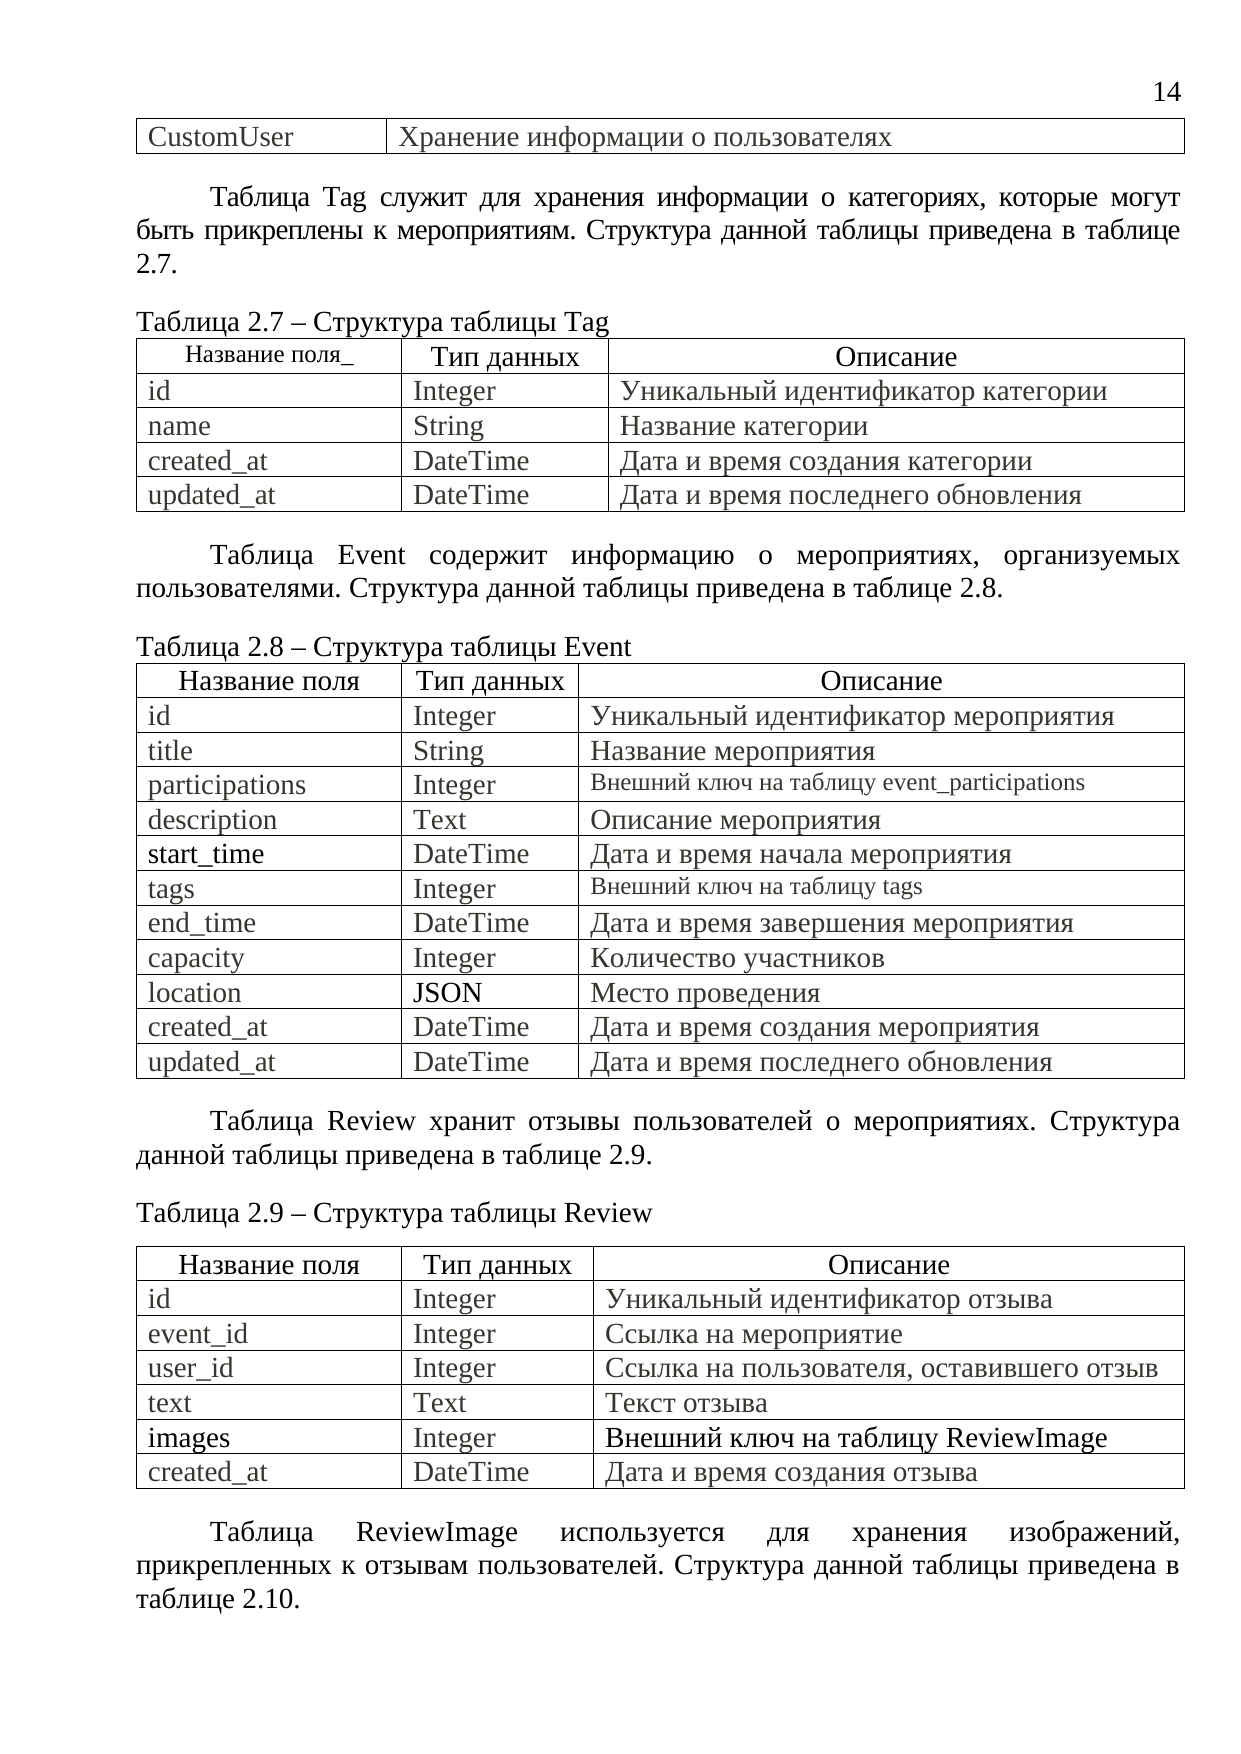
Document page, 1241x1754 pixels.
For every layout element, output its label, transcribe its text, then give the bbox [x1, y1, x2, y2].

table_cell CustomUser [137, 119, 386, 153]
table_cell Внешний ключ на таблицу ReviewImage [594, 1420, 1184, 1453]
table_cell DateTime [402, 1044, 578, 1077]
table_cell DateTime [402, 1009, 578, 1043]
table_cell capacity [137, 940, 401, 974]
table_cell Integer [402, 1281, 593, 1315]
table_cell Дата и время создания мероприятия [579, 1009, 1184, 1043]
table_cell Уникальный идентификатор мероприятия [579, 698, 1184, 732]
table_cell Уникальный идентификатор отзыва [594, 1281, 1184, 1315]
table_cell description [137, 802, 401, 835]
table_cell Количество участников [579, 940, 1184, 974]
table_cell JSON [402, 975, 578, 1008]
table_header Описание [579, 664, 1184, 697]
table_header Тип данных [402, 1247, 593, 1280]
table_cell Integer [402, 871, 578, 904]
table_cell Integer [402, 767, 578, 801]
text Таблица ReviewImage используется для хранения изображений, прикрепленных к отзывам пользователей. Структура данной таблицы приведена в таблице 2.10. [136, 1514, 1181, 1614]
table_cell updated_at [137, 1044, 401, 1077]
table_cell DateTime [402, 477, 608, 511]
table_header Тип данных [402, 339, 608, 372]
table_cell Text [402, 1385, 593, 1419]
table_cell id [137, 698, 401, 732]
table_cell id [137, 374, 401, 407]
text Таблица Review хранит отзывы пользователей о мероприятиях. Структура данной таблицы приведена в таблице 2.9. [136, 1103, 1181, 1171]
text Таблица Tag служит для хранения информации о категориях, которые могут быть прикреплены к мероприятиям. Структура данной таблицы приведена в таблице 2.7. [136, 179, 1181, 279]
table_cell Дата и время последнего обновления [579, 1044, 1184, 1077]
table_header Тип данных [402, 664, 578, 697]
table_cell participations [137, 767, 401, 801]
table_cell Дата и время завершения мероприятия [579, 906, 1184, 939]
table_cell text [137, 1385, 401, 1419]
table_cell Integer [402, 1316, 593, 1349]
table_cell created_at [137, 1454, 401, 1488]
table_cell Ссылка на мероприятие [594, 1316, 1184, 1349]
table_cell Уникальный идентификатор категории [609, 374, 1184, 407]
table_cell end_time [137, 906, 401, 939]
table_cell name [137, 408, 401, 442]
table_header Описание [594, 1247, 1184, 1280]
text Таблица 2.9 – Структура таблицы Review [136, 1196, 1181, 1229]
table_cell user_id [137, 1351, 401, 1384]
table_cell Текст отзыва [594, 1385, 1184, 1419]
table_cell id [137, 1281, 401, 1315]
table_header Название поля_ [137, 339, 401, 372]
table_cell DateTime [402, 906, 578, 939]
table_cell Дата и время начала мероприятия [579, 836, 1184, 870]
table_cell Название мероприятия [579, 733, 1184, 766]
table_cell updated_at [137, 477, 401, 511]
table_cell String [402, 733, 578, 766]
table_cell Integer [402, 1351, 593, 1384]
table_cell Название категории [609, 408, 1184, 442]
table_cell Integer [402, 1420, 593, 1453]
text Таблица 2.7 – Структура таблицы Tag [136, 304, 1181, 338]
text Таблица 2.8 – Структура таблицы Event [136, 629, 1181, 662]
table_cell images [137, 1420, 401, 1453]
table_cell Integer [402, 698, 578, 732]
table_cell created_at [137, 1009, 401, 1043]
table_cell Место проведения [579, 975, 1184, 1008]
table_header Название поля [137, 664, 401, 697]
table_header Название поля [137, 1247, 401, 1280]
table_cell Внешний ключ на таблицу tags [579, 871, 1184, 904]
table_cell location [137, 975, 401, 1008]
table_cell Integer [402, 940, 578, 974]
table_cell Дата и время создания отзыва [594, 1454, 1184, 1488]
table_cell DateTime [402, 1454, 593, 1488]
table_cell Дата и время создания категории [609, 443, 1184, 476]
table_cell Integer [402, 374, 608, 407]
table_cell Хранение информации о пользователях [387, 119, 1184, 153]
table_cell Text [402, 802, 578, 835]
table_cell Дата и время последнего обновления [609, 477, 1184, 511]
table_cell Описание мероприятия [579, 802, 1184, 835]
table_cell String [402, 408, 608, 442]
table_cell DateTime [402, 836, 578, 870]
table_cell created_at [137, 443, 401, 476]
text Таблица Event содержит информацию о мероприятиях, организуемых пользователями. Структура данной таблицы приведена в таблице 2.8. [136, 537, 1181, 604]
table_cell Ссылка на пользователя, оставившего отзыв [594, 1351, 1184, 1384]
table_header Описание [609, 339, 1184, 372]
table_cell title [137, 733, 401, 766]
table_cell tags [137, 871, 401, 904]
table_cell Внешний ключ на таблицу event_participations [579, 767, 1184, 801]
table_cell event_id [137, 1316, 401, 1349]
table_cell start_time [137, 836, 401, 870]
table_cell DateTime [402, 443, 608, 476]
